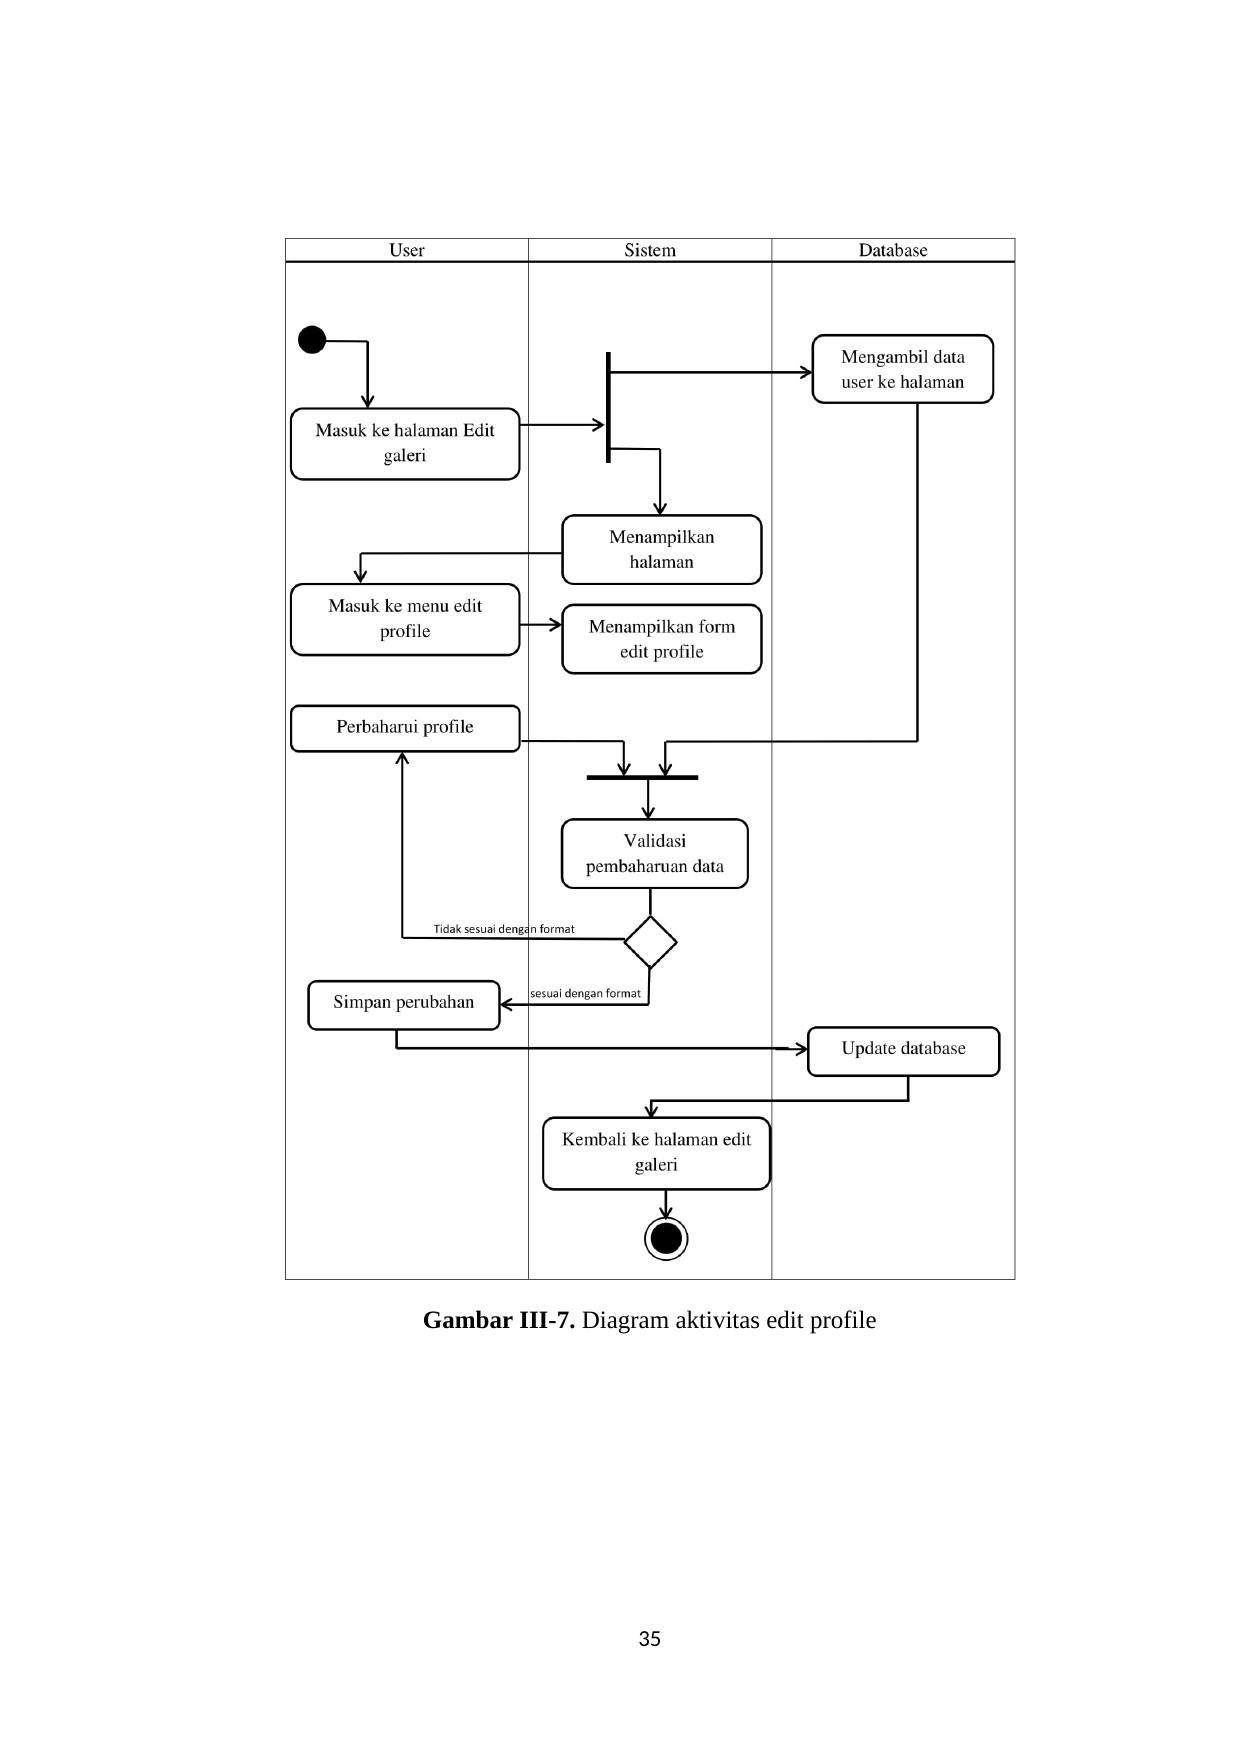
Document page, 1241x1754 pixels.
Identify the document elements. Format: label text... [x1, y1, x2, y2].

text Gambar III-7. Diagram aktivitas edit profile [236, 1306, 1063, 1334]
picture [283, 236, 1017, 1285]
